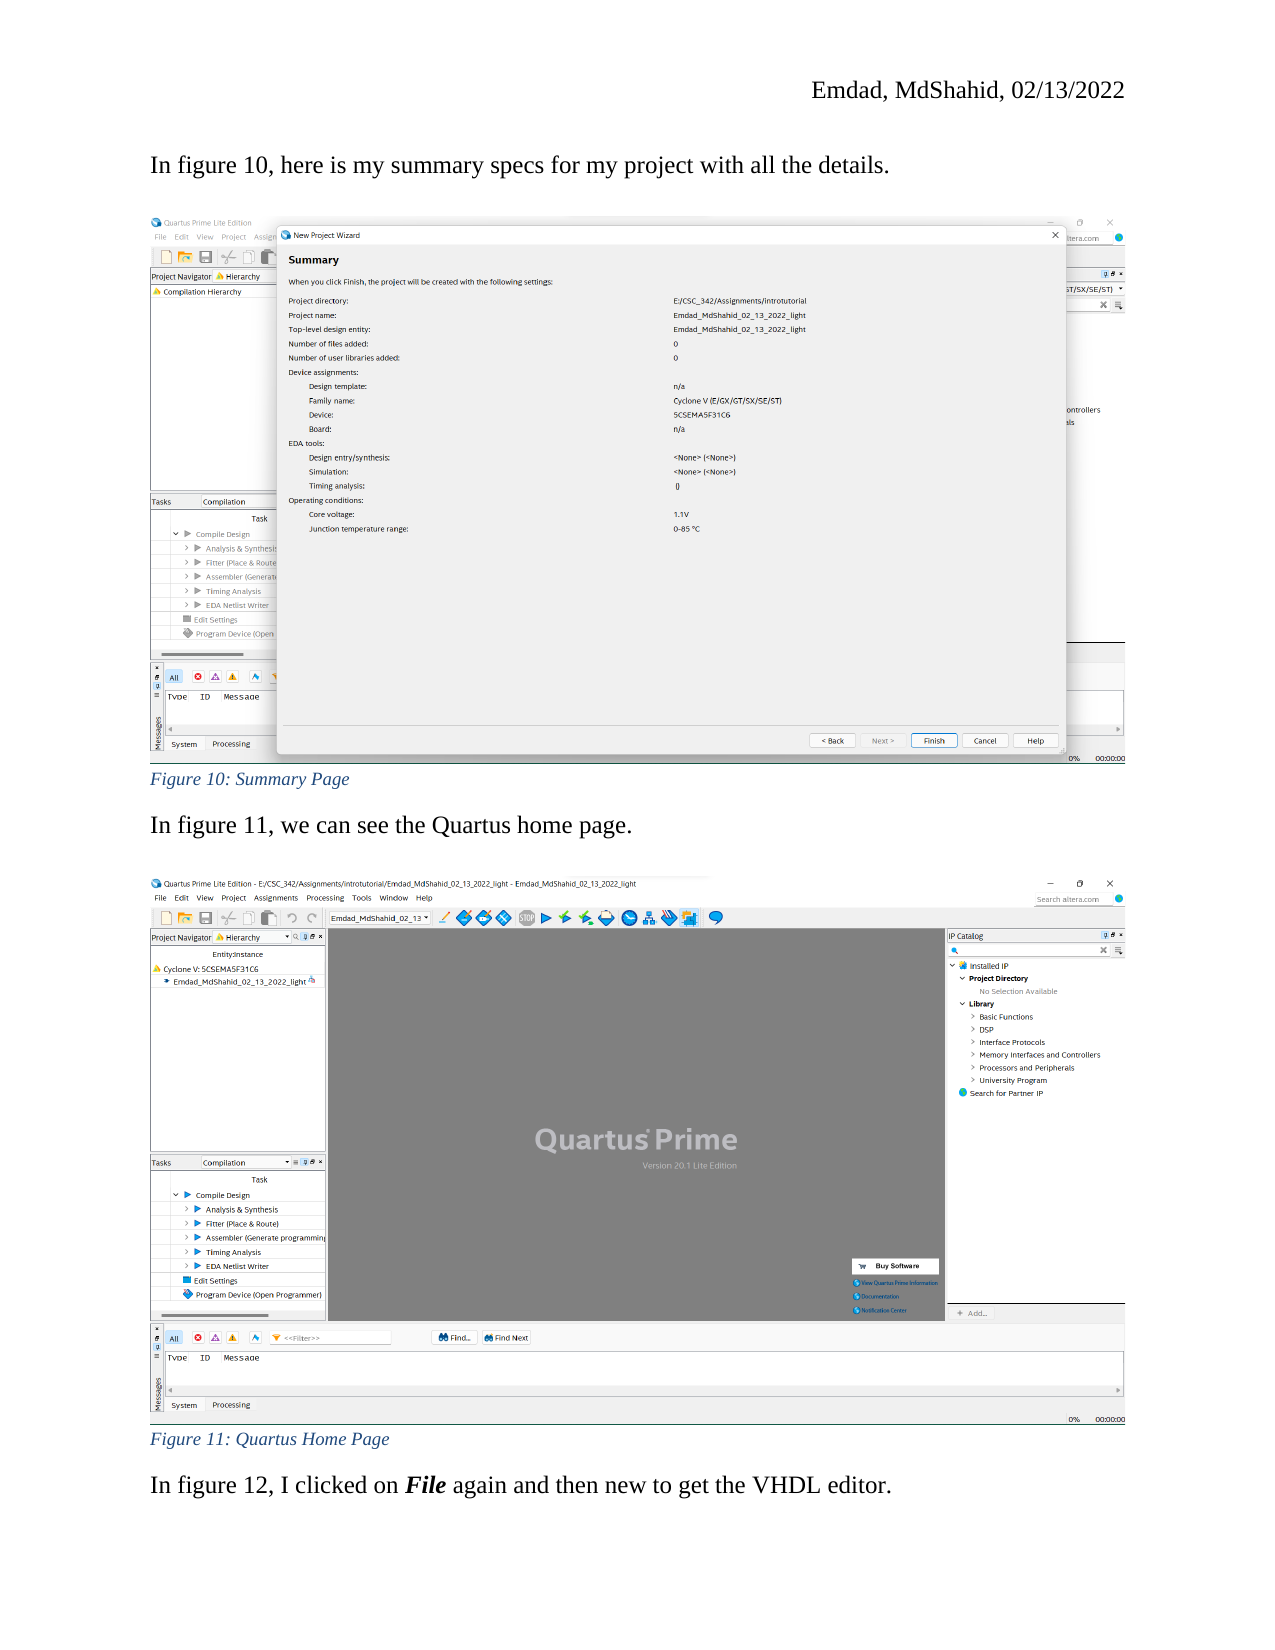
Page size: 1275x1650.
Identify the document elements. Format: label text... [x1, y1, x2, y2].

text In figure 10, here is my summary specs for my project with all the details. [150, 150, 1125, 179]
text In figure 12, I clicked on File again and then new to get the VHDL editor. [150, 1470, 1125, 1499]
text In figure 11, we can see the Quartus home page. [150, 810, 1125, 839]
picture [150, 216, 1125, 764]
text Figure 10: Summary Page [150, 768, 1125, 789]
picture [150, 876, 1125, 1425]
text Figure 11: Quartus Home Page [150, 1428, 1125, 1449]
